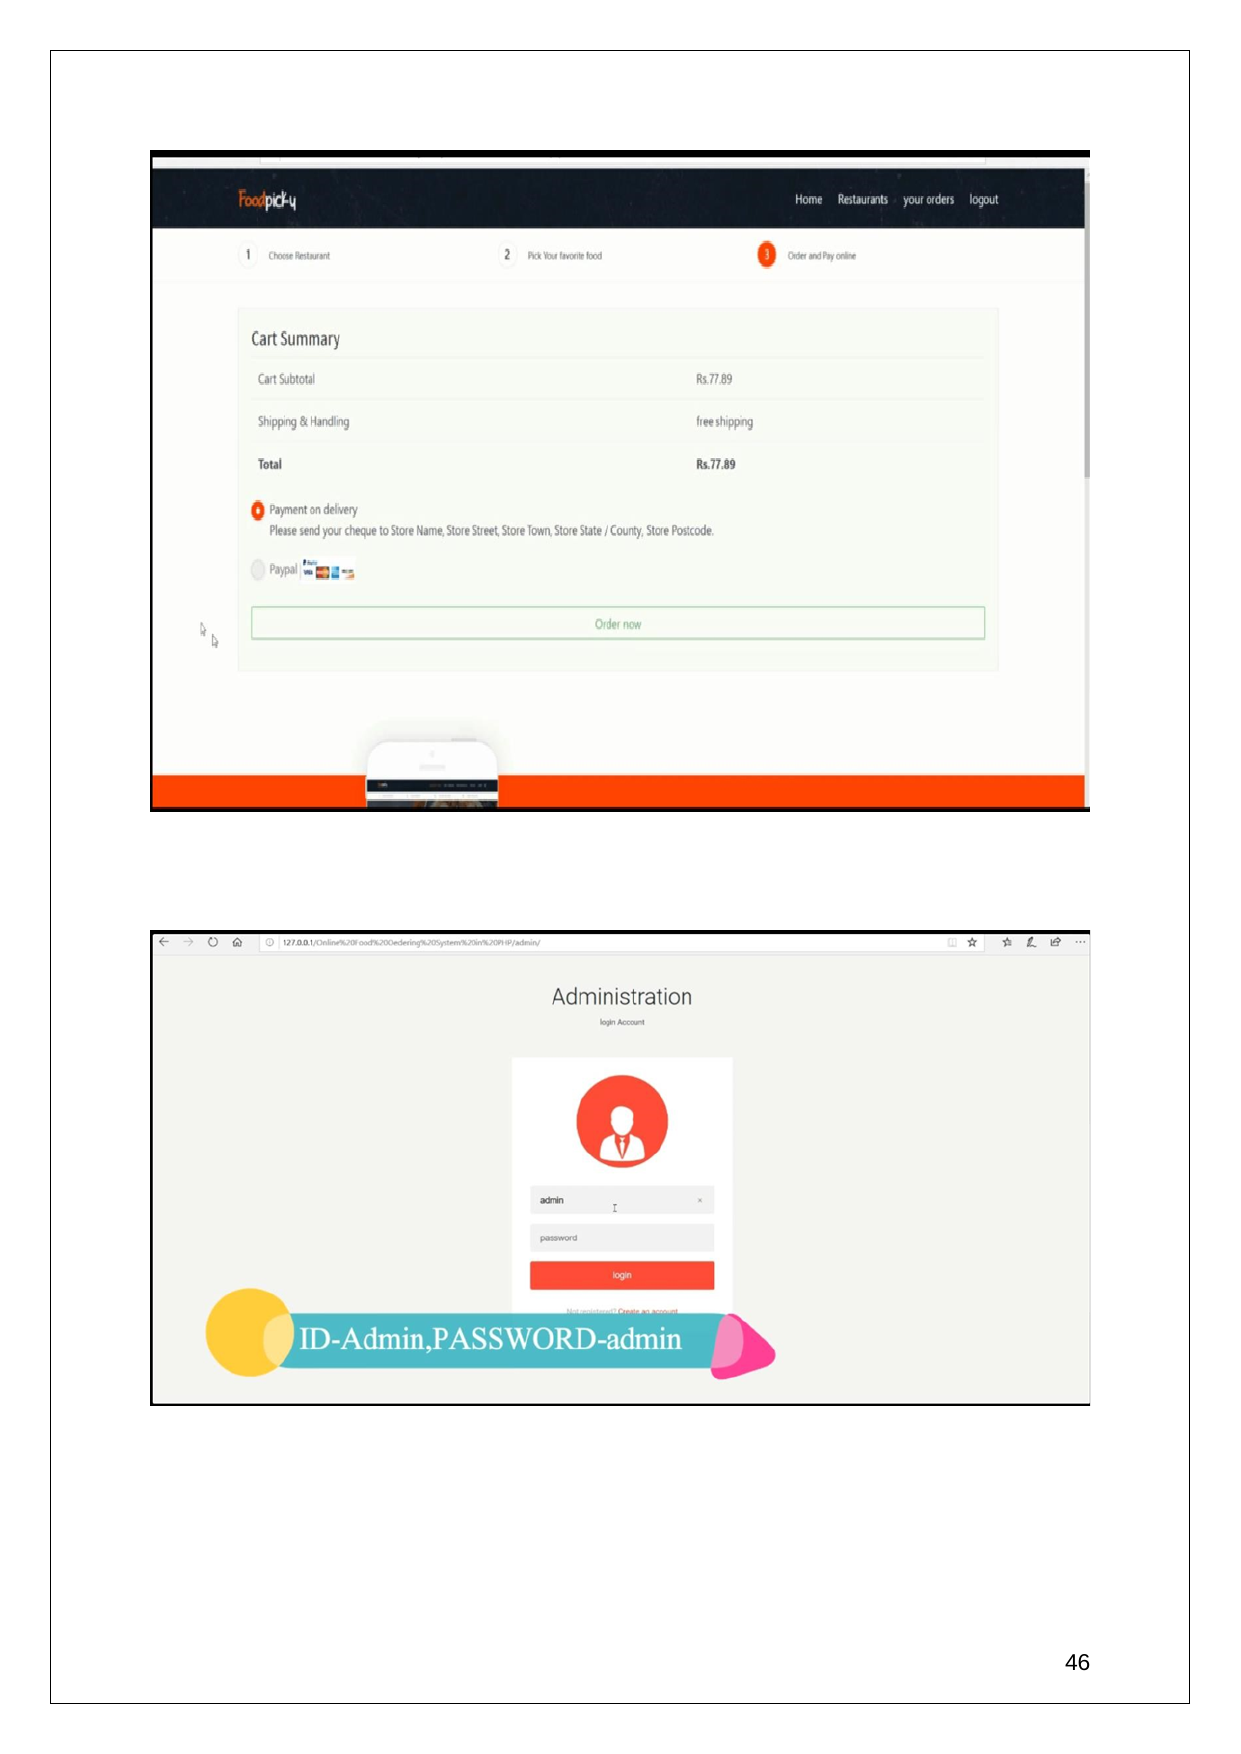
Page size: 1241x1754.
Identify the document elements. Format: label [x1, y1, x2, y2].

picture [150, 150, 1090, 812]
picture [150, 930, 1091, 1406]
